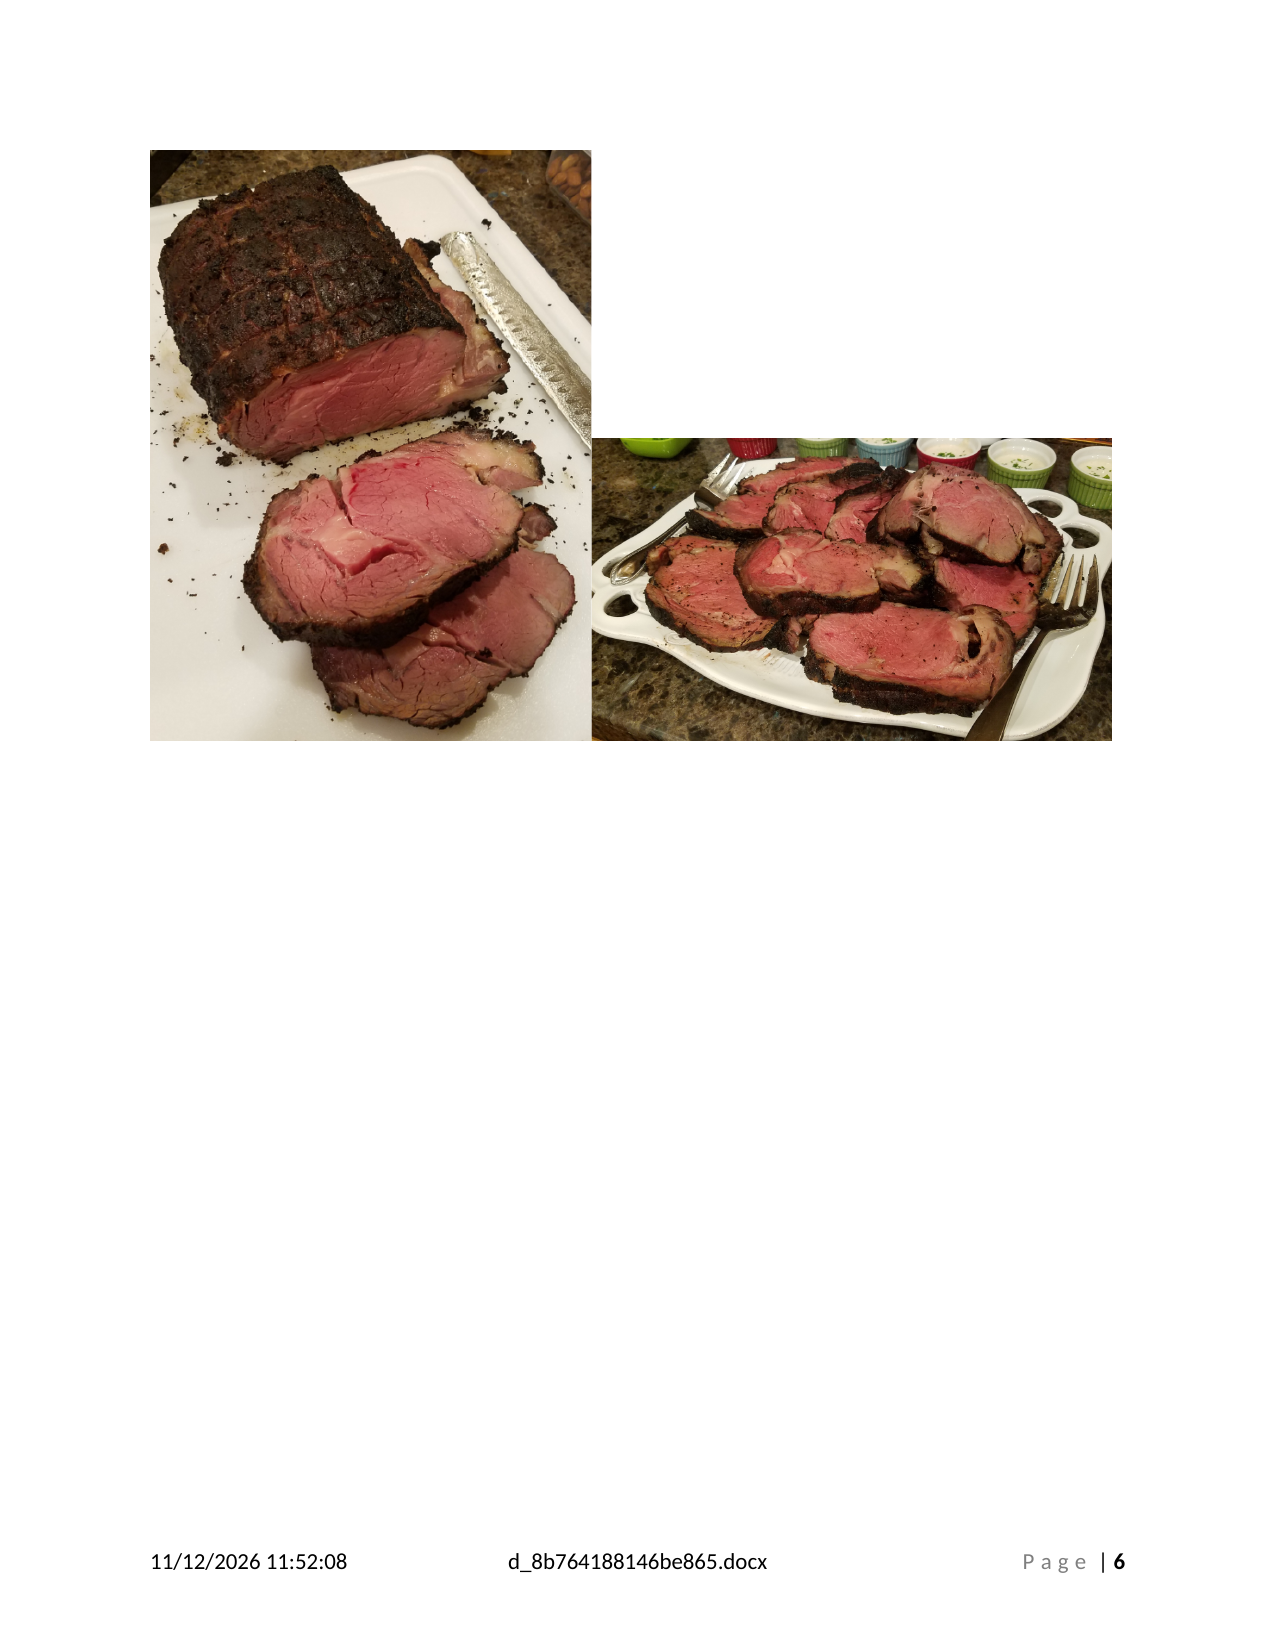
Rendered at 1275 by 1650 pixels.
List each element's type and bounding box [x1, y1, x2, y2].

picture [150, 150, 1112, 741]
